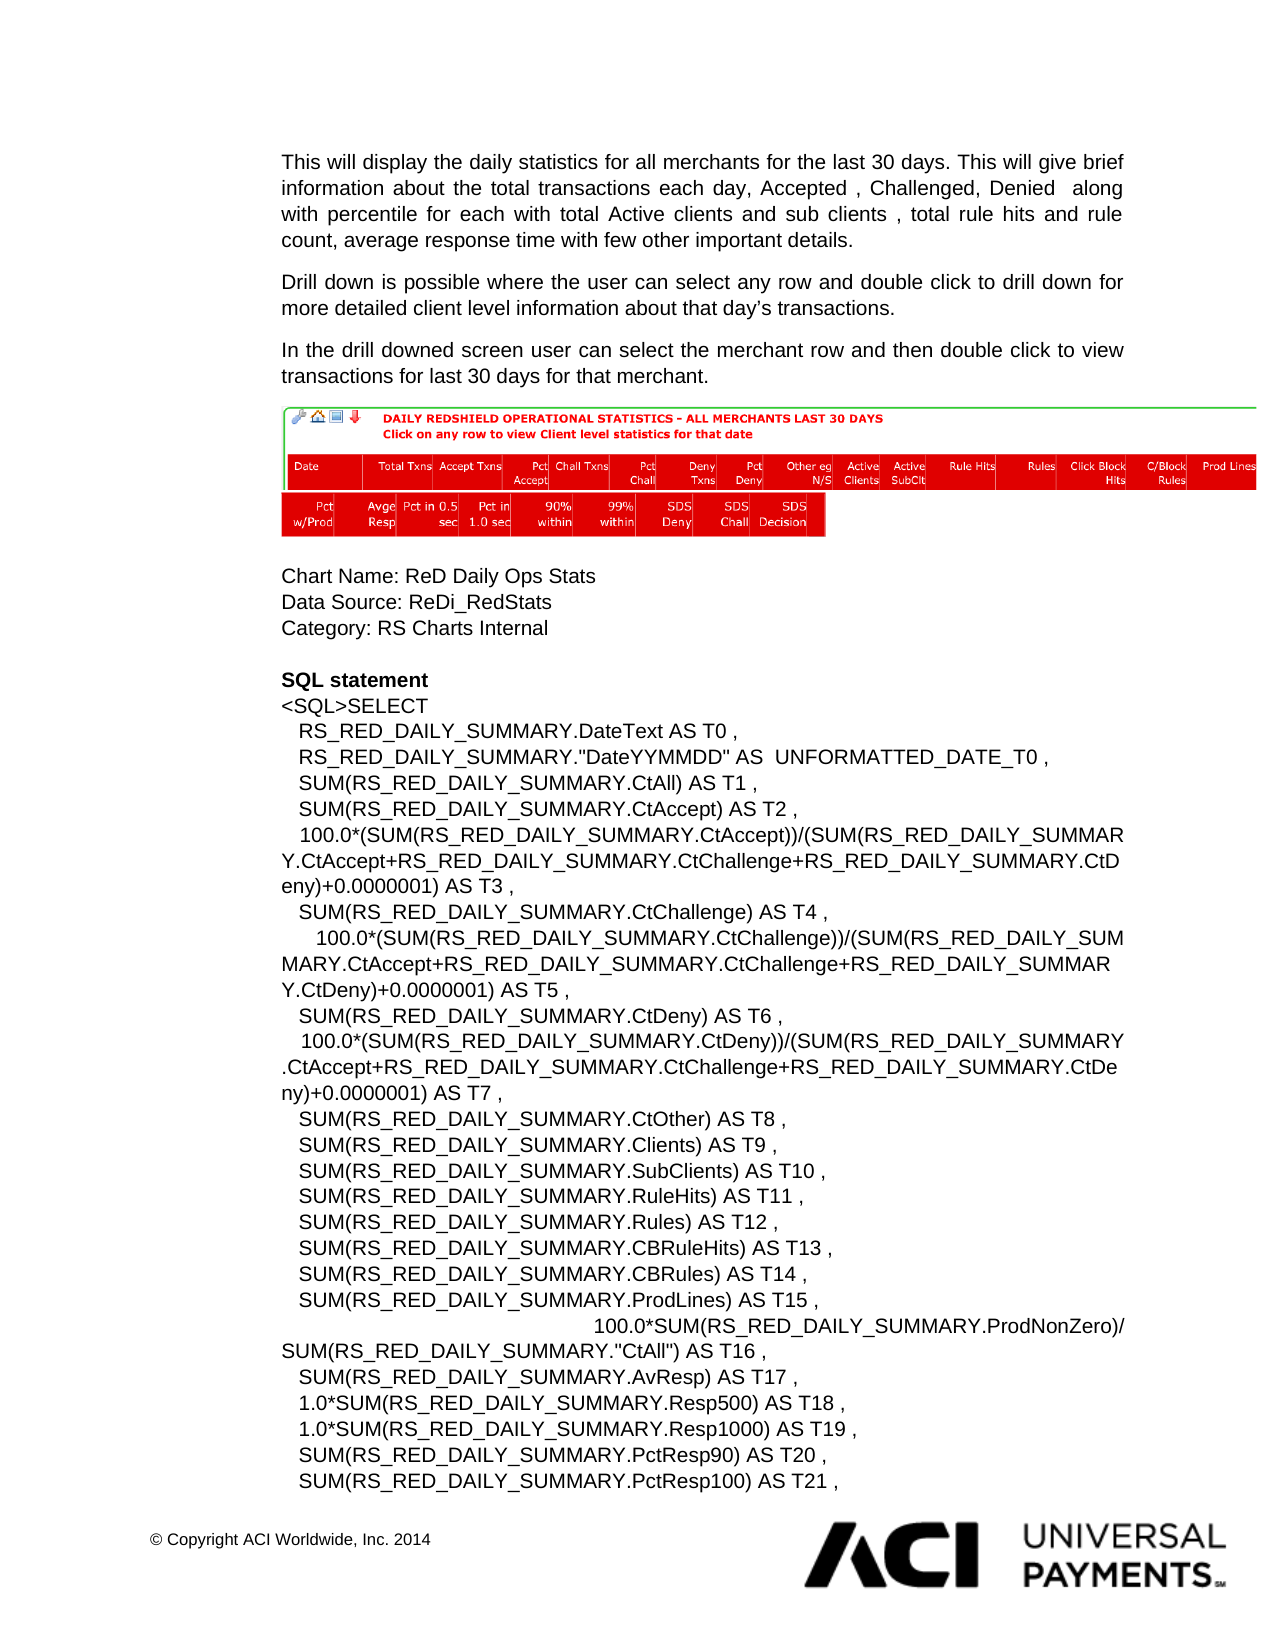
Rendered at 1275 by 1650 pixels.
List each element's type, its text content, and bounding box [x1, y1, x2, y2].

list SUM(RS_RED_DAILY_SUMMARY.CtAll) AS T1 , [281, 771, 1125, 795]
list SUM(RS_RED_DAILY_SUMMARY.CtDeny) AS T6 , [281, 1003, 1125, 1027]
list SUM(RS_RED_DAILY_SUMMARY.SubClients) AS T10 , [281, 1158, 1125, 1182]
list SQL statement [281, 668, 1125, 692]
list 1.0*SUM(RS_RED_DAILY_SUMMARY.Resp500) AS T18 , [281, 1391, 1125, 1415]
list SUM(RS_RED_DAILY_SUMMARY.CtOther) AS T8 , [281, 1107, 1125, 1131]
text This will display the daily statistics for all merchants for the last 30 days. This will give brief information about the total transactions each day, Accepted , Challenged, Denied along with percentile for each with total Active clients and sub clients , total rule hits and rule count, average response time with few other important details. [281, 150, 1125, 251]
text Drill down is possible where the user can select any row and double click to drill down for more detailed client level information about that day’s transactions. [281, 270, 1125, 320]
picture [281, 491, 827, 537]
list SUM(RS_RED_DAILY_SUMMARY.CBRuleHits) AS T13 , [281, 1236, 1125, 1260]
list <SQL>SELECT [281, 693, 1125, 717]
list Data Source: ReDi_RedStats [281, 590, 1125, 614]
list 100.0*(SUM(RS_RED_DAILY_SUMMARY.CtAccept))/(SUM(RS_RED_DAILY_SUMMARY.CtAccept+RS_RED_DAILY_SUMMARY.CtChallenge+RS_RED_DAILY_SUMMARY.CtDeny)+0.0000001) AS T3 , [281, 823, 1125, 898]
list Chart Name: ReD Daily Ops Stats [281, 564, 1125, 588]
list Category: RS Charts Internal [281, 616, 1125, 640]
list SUM(RS_RED_DAILY_SUMMARY.Clients) AS T9 , [281, 1133, 1125, 1157]
list 100.0*(SUM(RS_RED_DAILY_SUMMARY.CtDeny))/(SUM(RS_RED_DAILY_SUMMARY.CtAccept+RS_RED_DAILY_SUMMARY.CtChallenge+RS_RED_DAILY_SUMMARY.CtDeny)+0.0000001) AS T7 , [281, 1029, 1125, 1105]
list SUM(RS_RED_DAILY_SUMMARY.Rules) AS T12 , [281, 1210, 1125, 1234]
list RS_RED_DAILY_SUMMARY."DateYYMMDD" AS UNFORMATTED_DATE_T0 , [281, 745, 1125, 769]
list SUM(RS_RED_DAILY_SUMMARY.CBRules) AS T14 , [281, 1262, 1125, 1286]
list SUM(RS_RED_DAILY_SUMMARY.AvResp) AS T17 , [281, 1365, 1125, 1389]
list SUM(RS_RED_DAILY_SUMMARY.CtChallenge) AS T4 , [281, 900, 1125, 924]
list RS_RED_DAILY_SUMMARY.DateText AS T0 , [281, 719, 1125, 743]
list SUM(RS_RED_DAILY_SUMMARY.PctResp100) AS T21 , [281, 1468, 1125, 1492]
list 1.0*SUM(RS_RED_DAILY_SUMMARY.Resp1000) AS T19 , [281, 1417, 1125, 1441]
list SUM(RS_RED_DAILY_SUMMARY.ProdLines) AS T15 , [281, 1288, 1125, 1312]
list 100.0*(SUM(RS_RED_DAILY_SUMMARY.CtChallenge))/(SUM(RS_RED_DAILY_SUMMARY.CtAccept+RS_RED_DAILY_SUMMARY.CtChallenge+RS_RED_DAILY_SUMMARY.CtDeny)+0.0000001) AS T5 , [281, 926, 1125, 1002]
picture [281, 406, 1257, 490]
picture [802, 1519, 1229, 1590]
list SUM(RS_RED_DAILY_SUMMARY.CtAccept) AS T2 , [281, 797, 1125, 821]
list SUM(RS_RED_DAILY_SUMMARY.PctResp90) AS T20 , [281, 1443, 1125, 1467]
list SUM(RS_RED_DAILY_SUMMARY.RuleHits) AS T11 , [281, 1184, 1125, 1208]
list 100.0*SUM(RS_RED_DAILY_SUMMARY.ProdNonZero)/ SUM(RS_RED_DAILY_SUMMARY."CtAll") AS T16 , [281, 1313, 1125, 1363]
text In the drill downed screen user can select the merchant row and then double click to view transactions for last 30 days for that merchant. [281, 338, 1125, 388]
